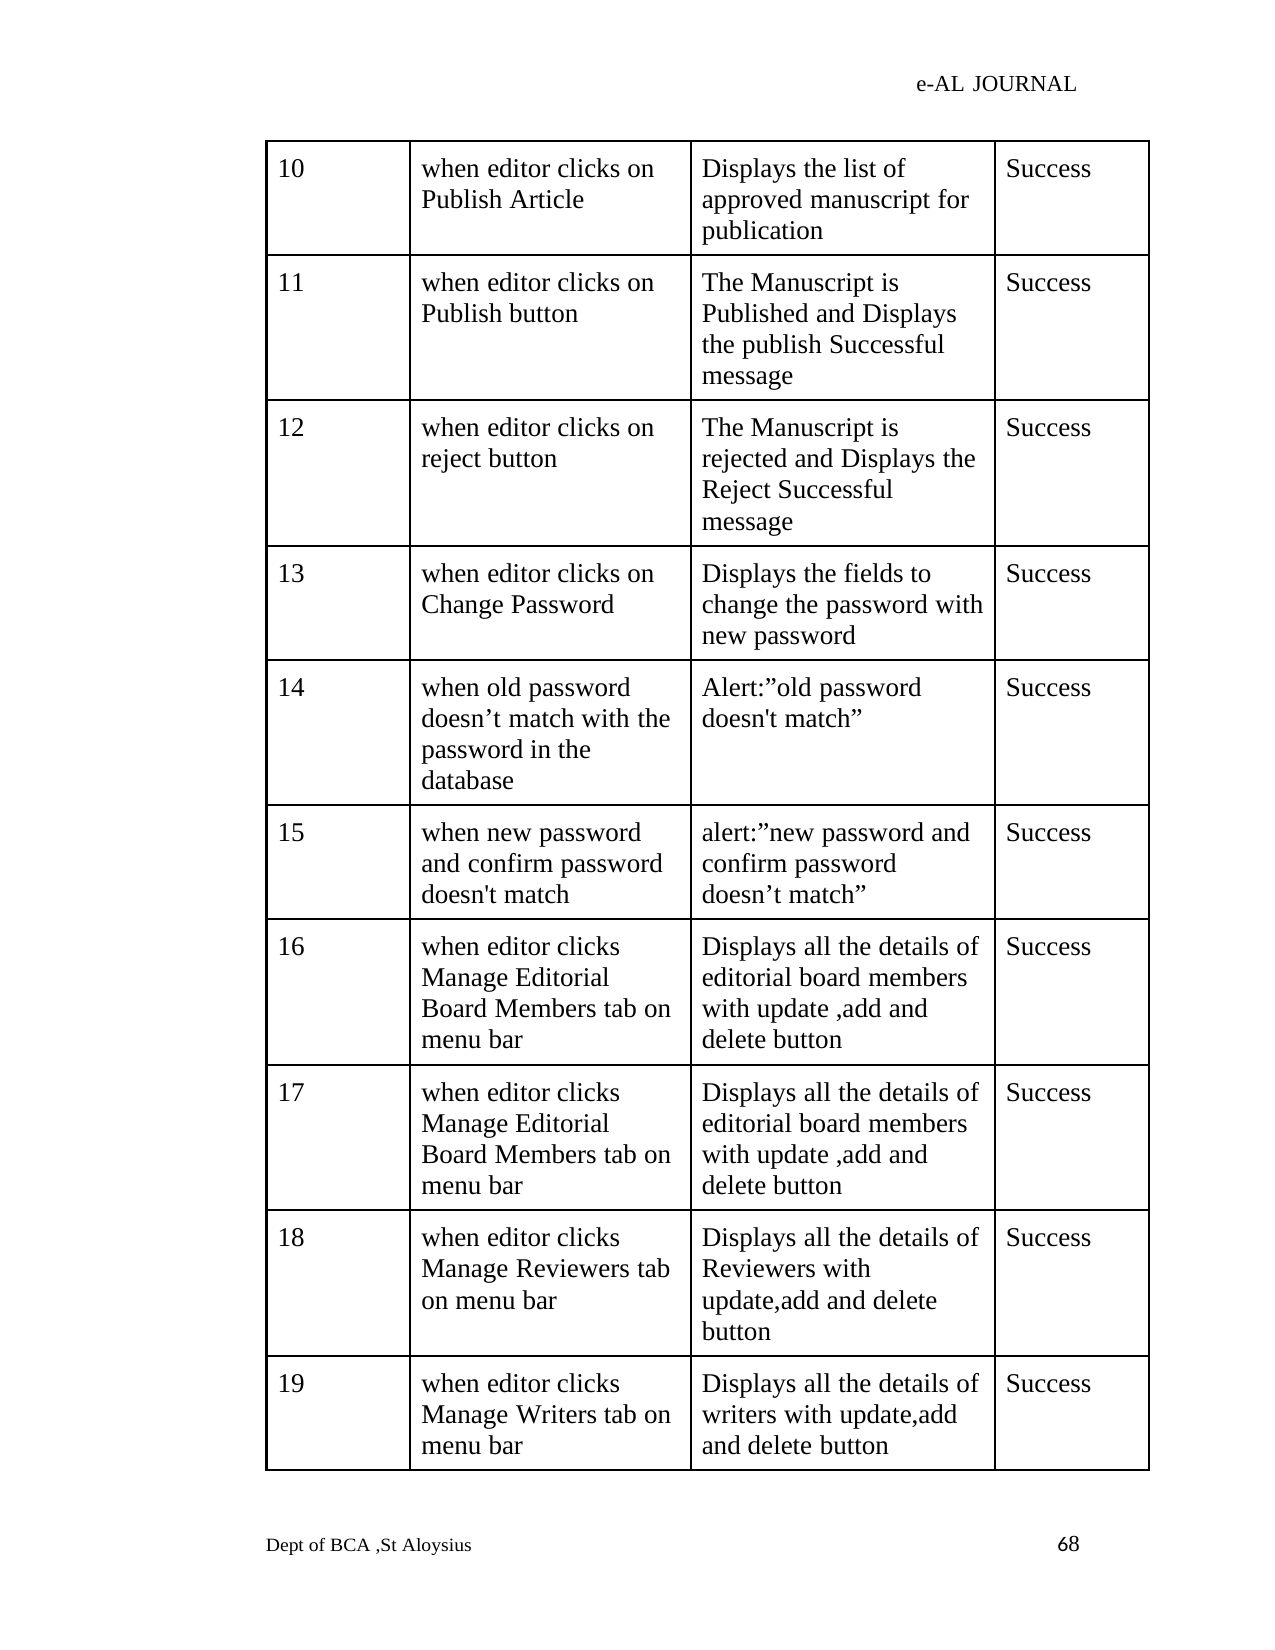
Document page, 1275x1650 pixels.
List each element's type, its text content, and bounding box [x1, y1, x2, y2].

table_cell when new password and confirm password doesn't match [411, 806, 690, 918]
table_cell Success [996, 1357, 1148, 1469]
table_header when editor clicks on Publish Article [411, 142, 690, 254]
table_cell The Manuscript is rejected and Displays the Reject Successful message [692, 401, 994, 545]
table_cell alert:”new password and confirm password doesn’t match” [692, 806, 994, 918]
table_cell Displays all the details of Reviewers with update,add and delete button [692, 1211, 994, 1355]
table_cell 15 [268, 806, 409, 918]
table_cell Displays all the details of writers with update,add and delete button [692, 1357, 994, 1469]
table_cell 18 [268, 1211, 409, 1355]
table_cell Success [996, 256, 1148, 399]
table_cell Success [996, 1066, 1148, 1209]
table_cell when editor clicks on Change Password [411, 547, 690, 659]
table_cell Displays the fields to change the password with new password [692, 547, 994, 659]
table_cell 17 [268, 1066, 409, 1209]
table_cell 13 [268, 547, 409, 659]
table_header 10 [268, 142, 409, 254]
table_cell Success [996, 661, 1148, 804]
table_cell Success [996, 401, 1148, 545]
table_cell 16 [268, 920, 409, 1064]
table_cell Success [996, 920, 1148, 1064]
table_cell 11 [268, 256, 409, 399]
table_cell Displays all the details of editorial board members with update ,add and delete button [692, 920, 994, 1064]
table_cell when old password doesn’t match with the password in the database [411, 661, 690, 804]
table_cell when editor clicks on reject button [411, 401, 690, 545]
table_cell when editor clicks Manage Writers tab on menu bar [411, 1357, 690, 1469]
table_header Displays the list of approved manuscript for publication [692, 142, 994, 254]
table_cell when editor clicks Manage Editorial Board Members tab on menu bar [411, 1066, 690, 1209]
table_cell The Manuscript is Published and Displays the publish Successful message [692, 256, 994, 399]
table_cell 19 [268, 1357, 409, 1469]
table_cell Displays all the details of editorial board members with update ,add and delete button [692, 1066, 994, 1209]
table_cell Success [996, 806, 1148, 918]
table_cell Alert:”old password doesn't match” [692, 661, 994, 804]
table_cell when editor clicks Manage Editorial Board Members tab on menu bar [411, 920, 690, 1064]
table_cell 14 [268, 661, 409, 804]
table_cell 12 [268, 401, 409, 545]
table_cell when editor clicks Manage Reviewers tab on menu bar [411, 1211, 690, 1355]
table_cell when editor clicks on Publish button [411, 256, 690, 399]
table_cell Success [996, 547, 1148, 659]
table_header Success [996, 142, 1148, 254]
table_cell Success [996, 1211, 1148, 1355]
